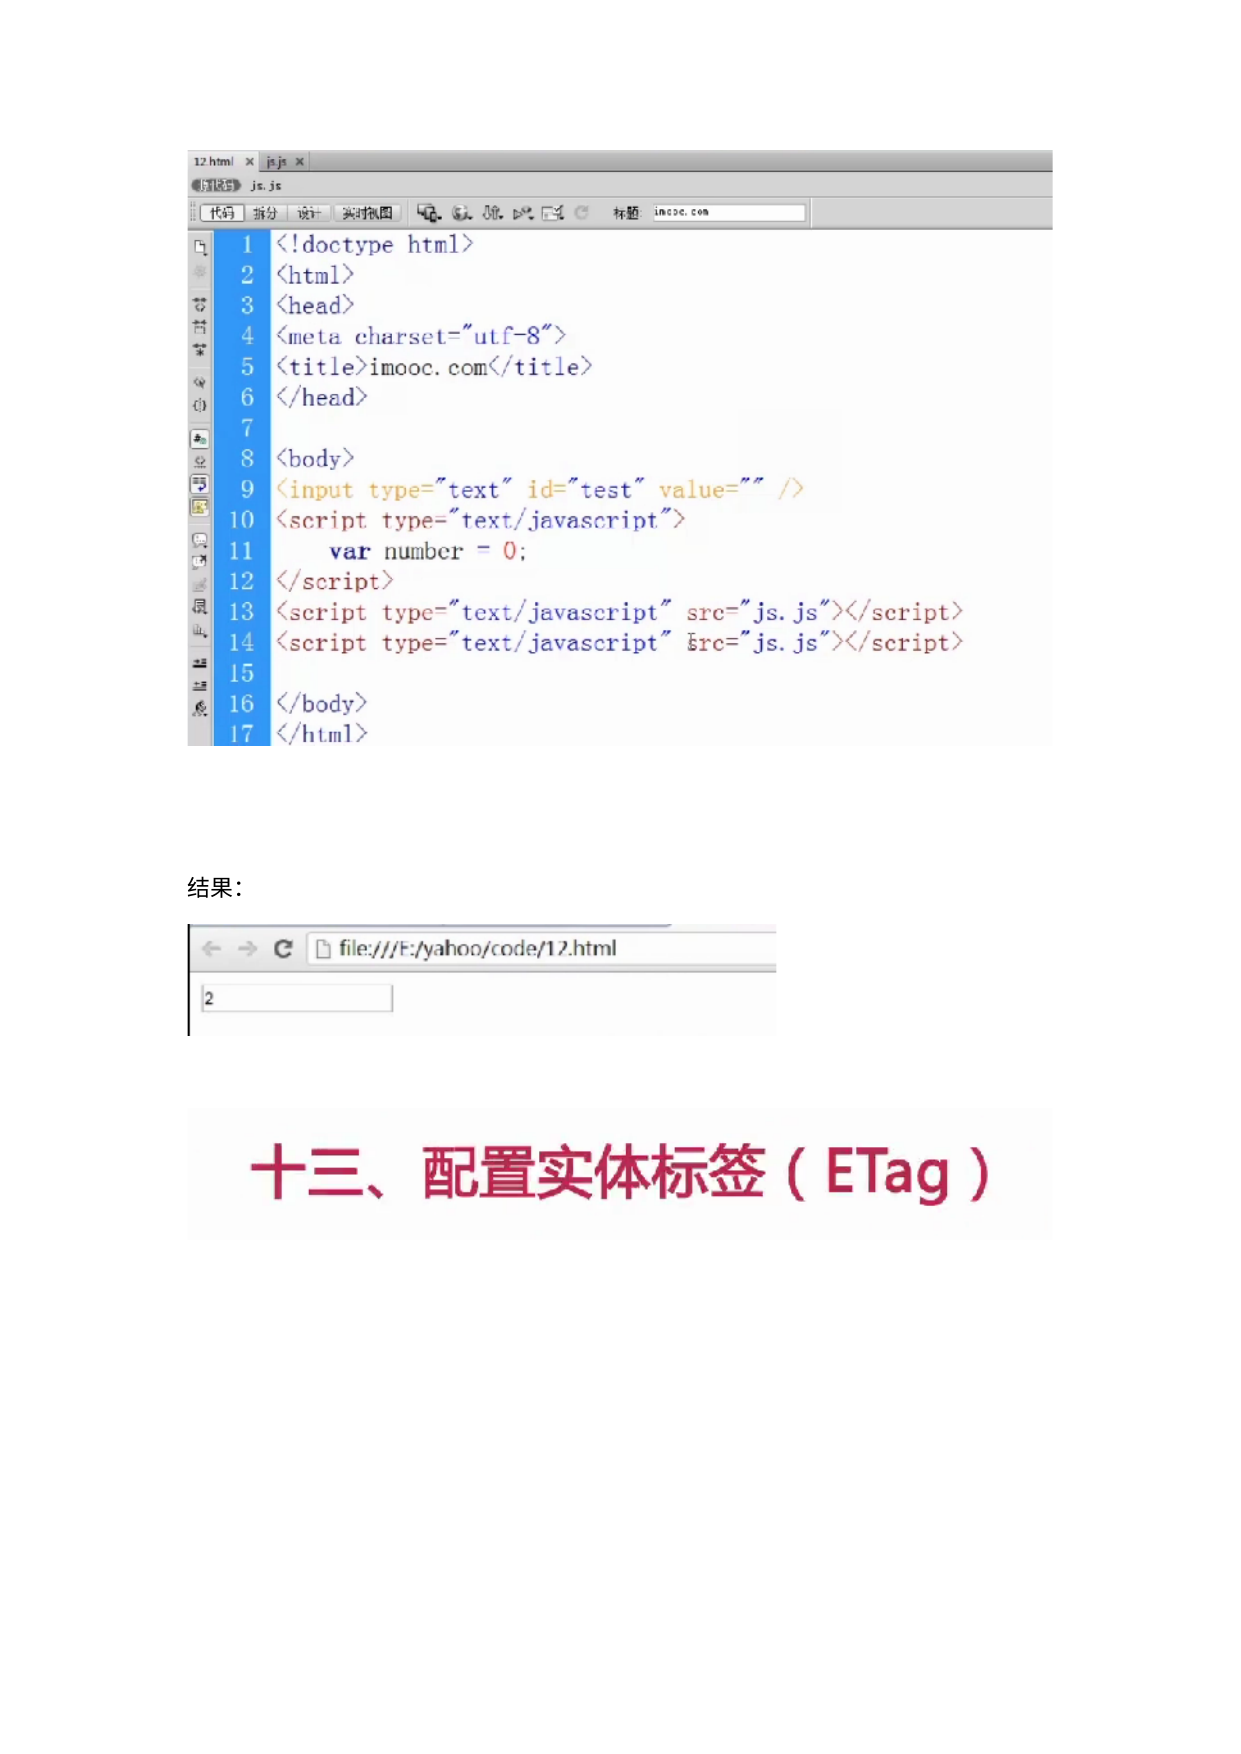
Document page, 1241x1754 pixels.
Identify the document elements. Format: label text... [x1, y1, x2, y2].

picture [187, 150, 1053, 746]
text 结果： [187, 870, 1053, 903]
picture [187, 924, 777, 1036]
picture [187, 1108, 1053, 1240]
